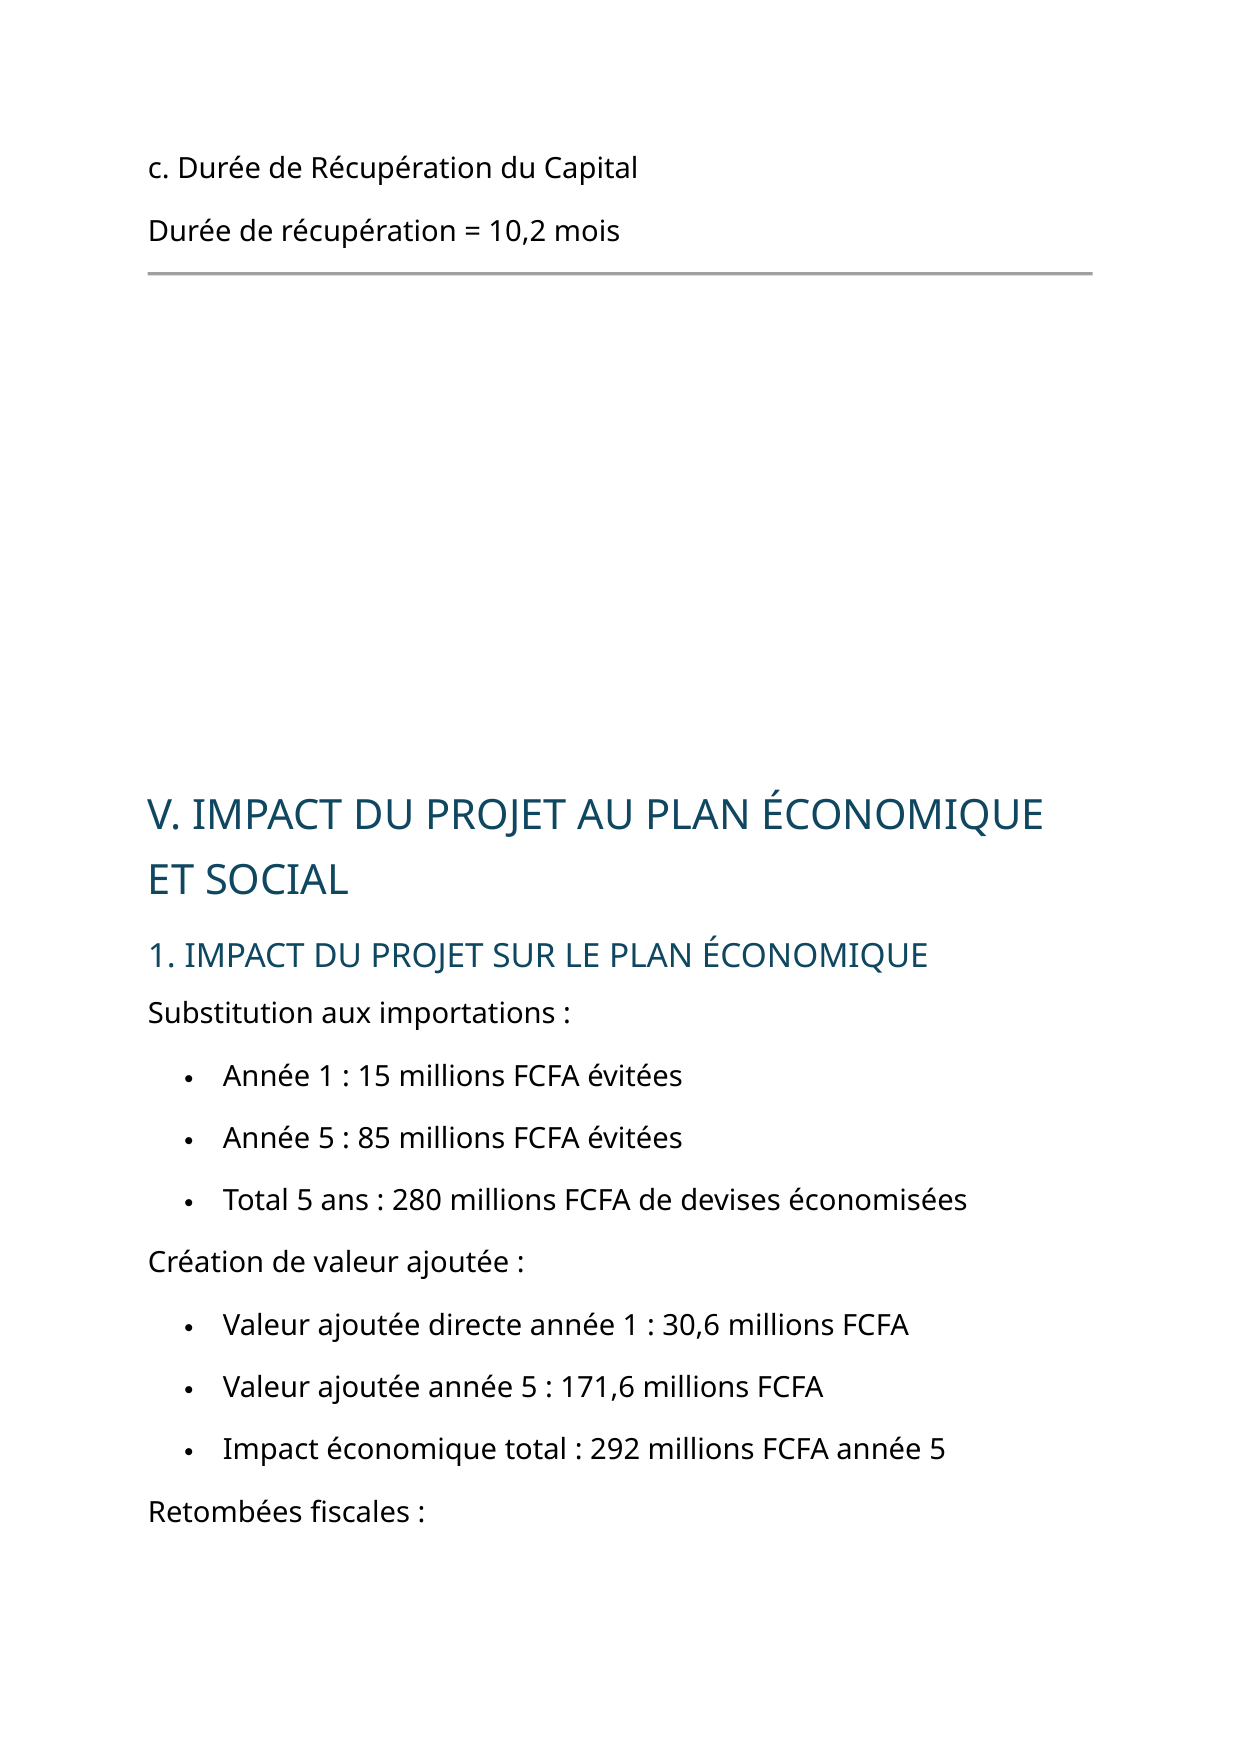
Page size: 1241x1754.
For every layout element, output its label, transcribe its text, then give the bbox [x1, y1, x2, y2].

list Total 5 ans : 280 millions FCFA de devises économisées [185, 1179, 1093, 1219]
text Retombées fiscales : [148, 1491, 1093, 1531]
subtitle 1. IMPACT DU PROJET SUR LE PLAN ÉCONOMIQUE [148, 932, 1093, 977]
list Valeur ajoutée année 5 : 171,6 millions FCFA [185, 1366, 1093, 1406]
list Impact économique total : 292 millions FCFA année 5 [185, 1428, 1093, 1468]
text Substitution aux importations : [148, 992, 1093, 1032]
list Valeur ajoutée directe année 1 : 30,6 millions FCFA [185, 1304, 1093, 1344]
subtitle V. IMPACT DU PROJET AU PLAN ÉCONOMIQUE ET SOCIAL [148, 785, 1093, 907]
text Création de valeur ajoutée : [148, 1242, 1093, 1281]
text c. Durée de Récupération du Capital [148, 148, 1093, 187]
text Durée de récupération = 10,2 mois [148, 210, 1093, 249]
list Année 5 : 85 millions FCFA évitées [185, 1117, 1093, 1157]
list Année 1 : 15 millions FCFA évitées [185, 1055, 1093, 1094]
